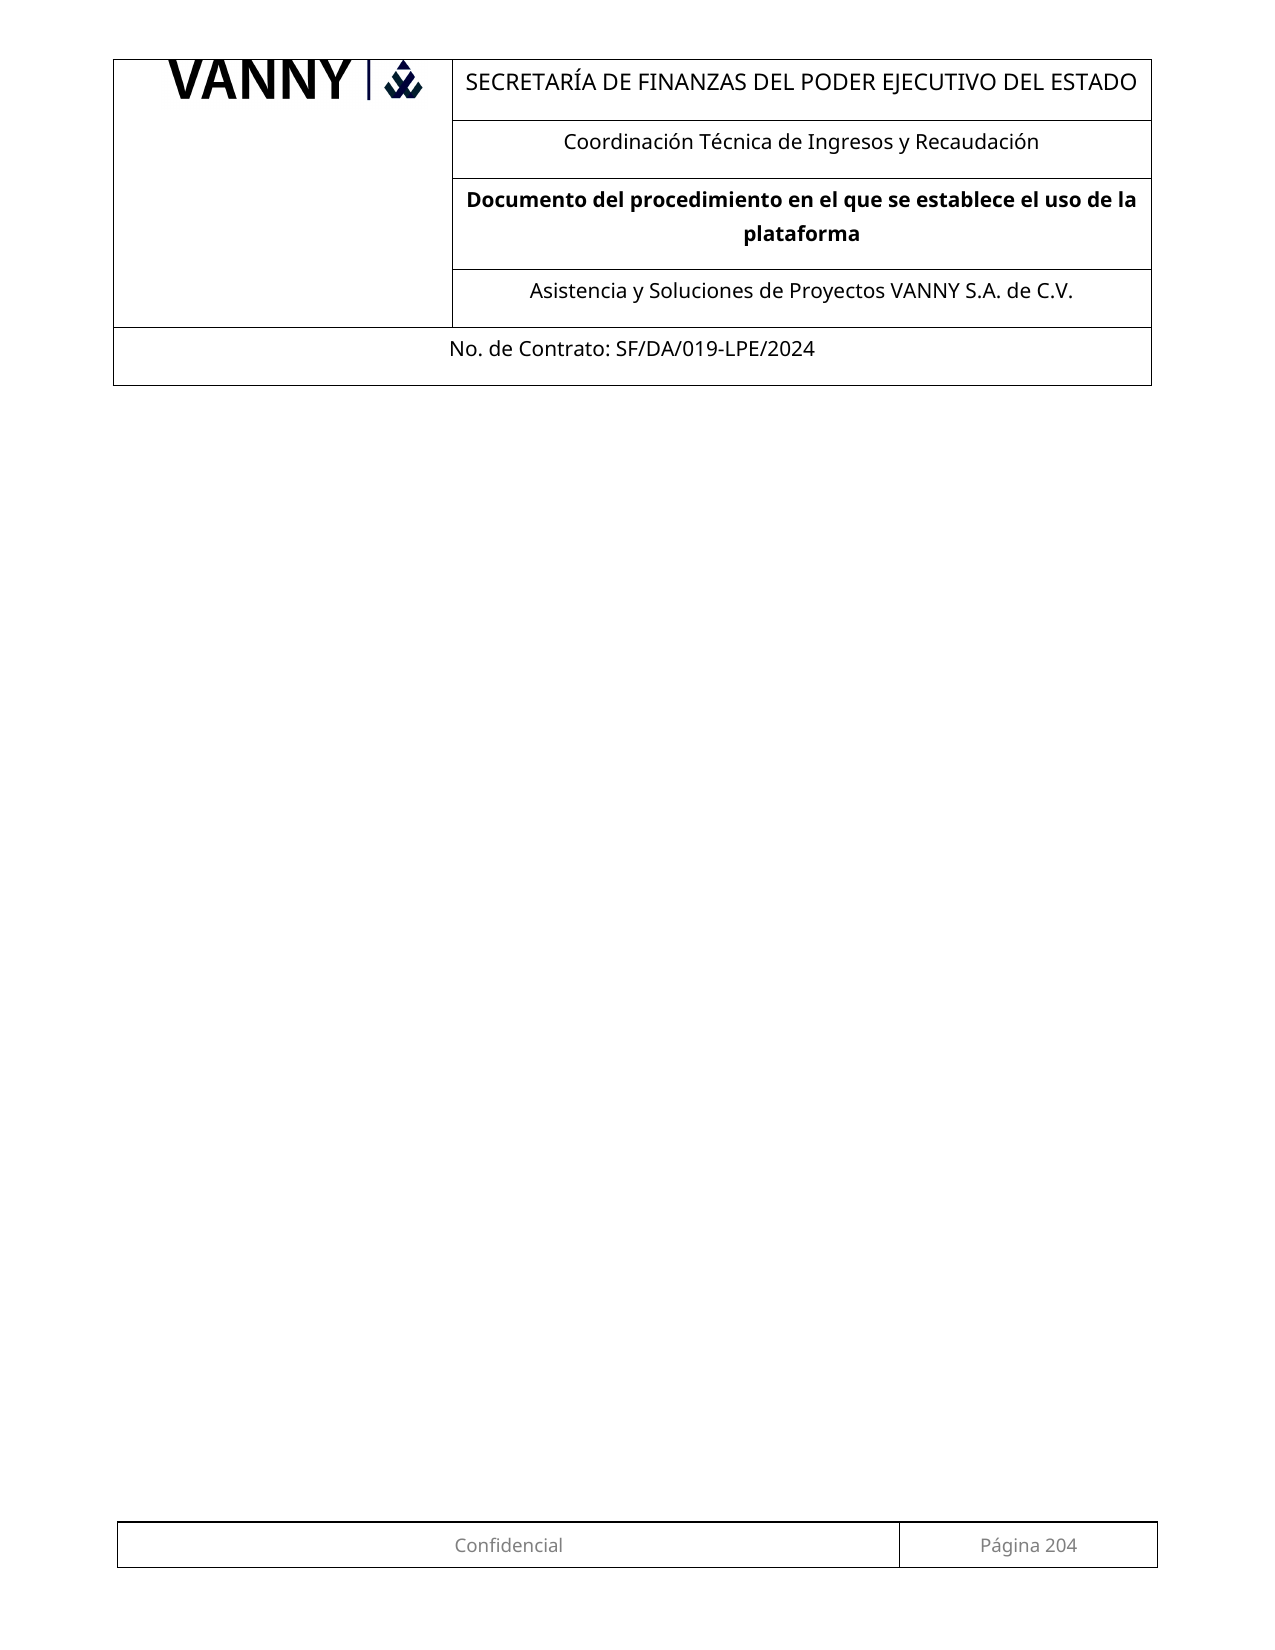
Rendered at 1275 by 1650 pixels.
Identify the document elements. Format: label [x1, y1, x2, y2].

picture [160, 60, 428, 110]
